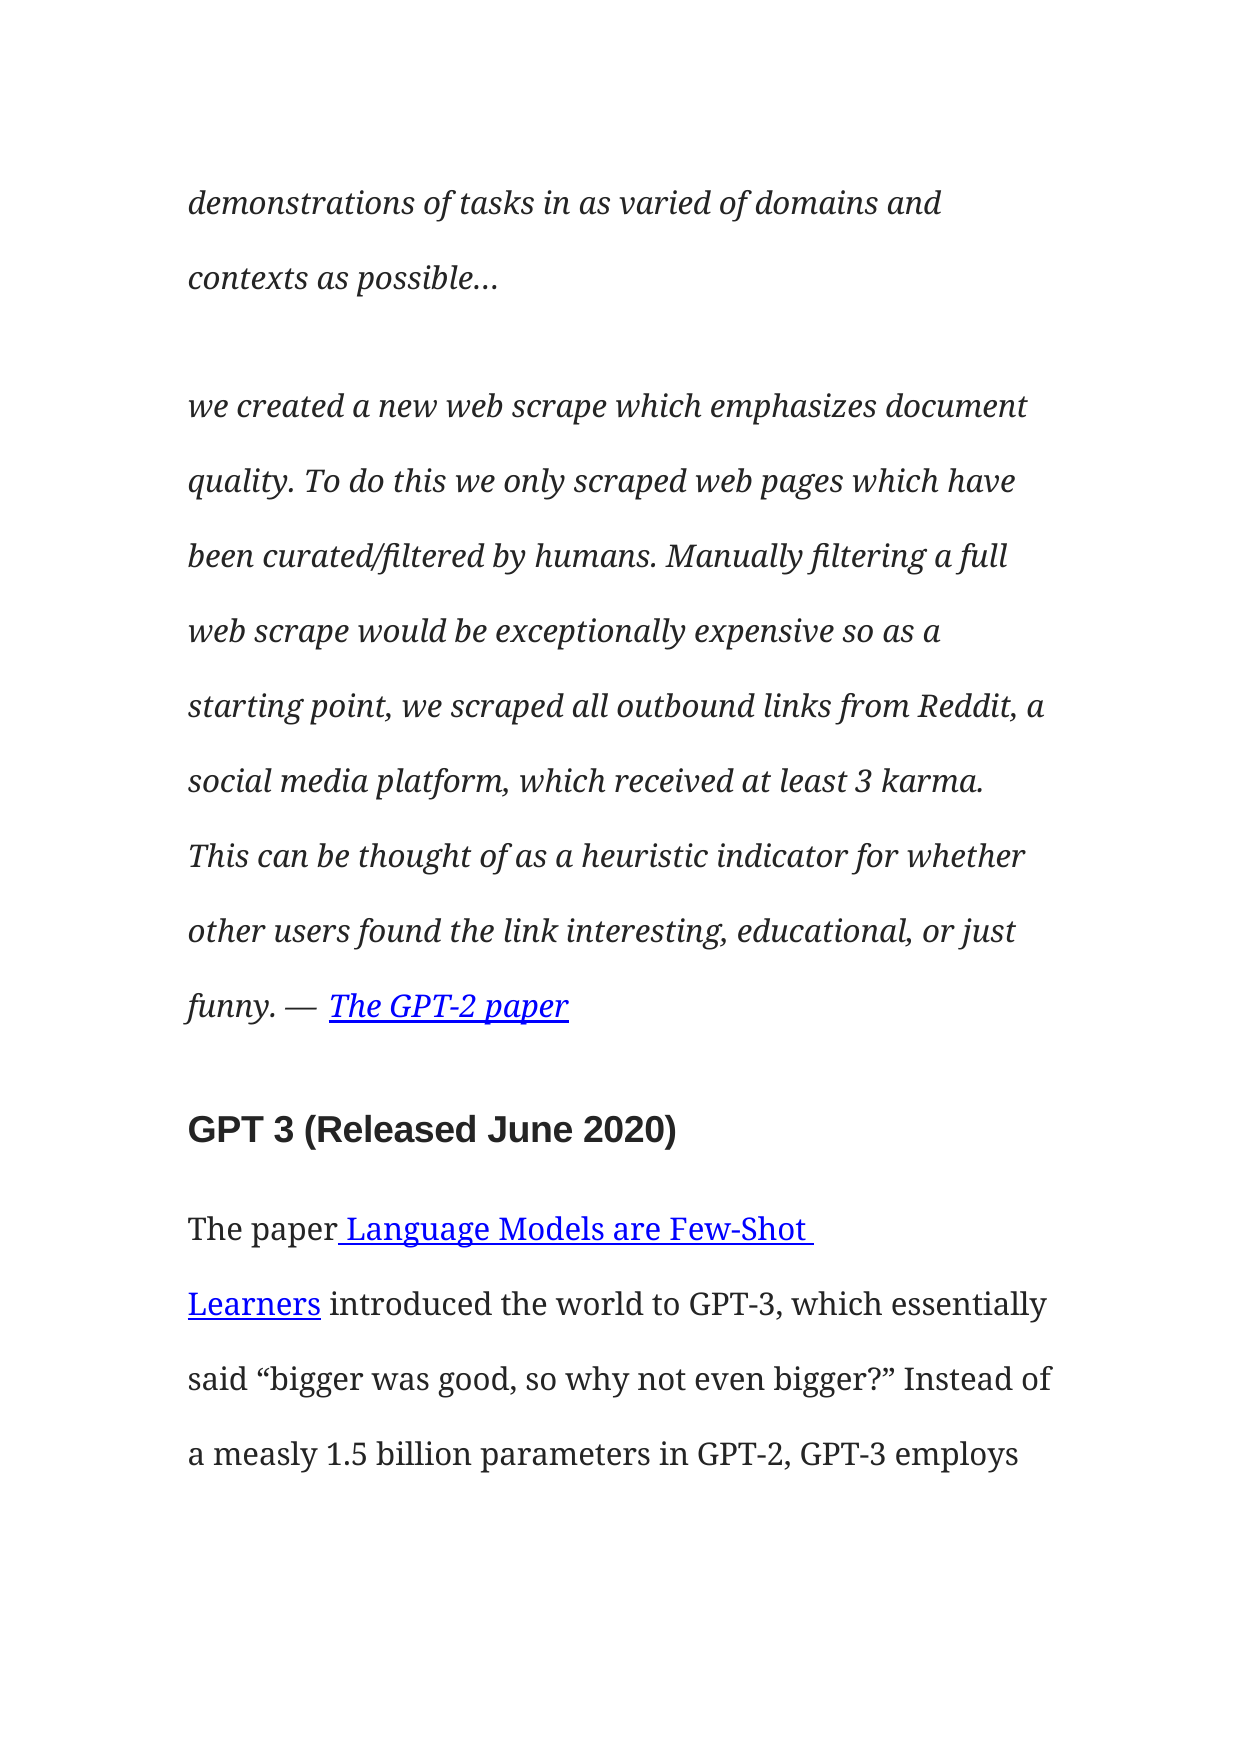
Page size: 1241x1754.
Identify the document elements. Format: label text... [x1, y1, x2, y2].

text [187, 164, 1053, 314]
text we created a new web scrape which emphasizes document quality. To do this we only scraped web pages which have been curated/filtered by humans. Manually filtering a full web scrape would be exceptionally expensive so as a starting point, we scraped all outbound links from Reddit, a social media platform, which received at least 3 karma. This can be thought of as a heuristic indicator for whether other users found the link interesting, educational, or just funny. — The GPT-2 paper [187, 368, 1053, 1043]
text GPT 3 (Released June 2020) [187, 1092, 1053, 1167]
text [187, 1190, 1053, 1490]
